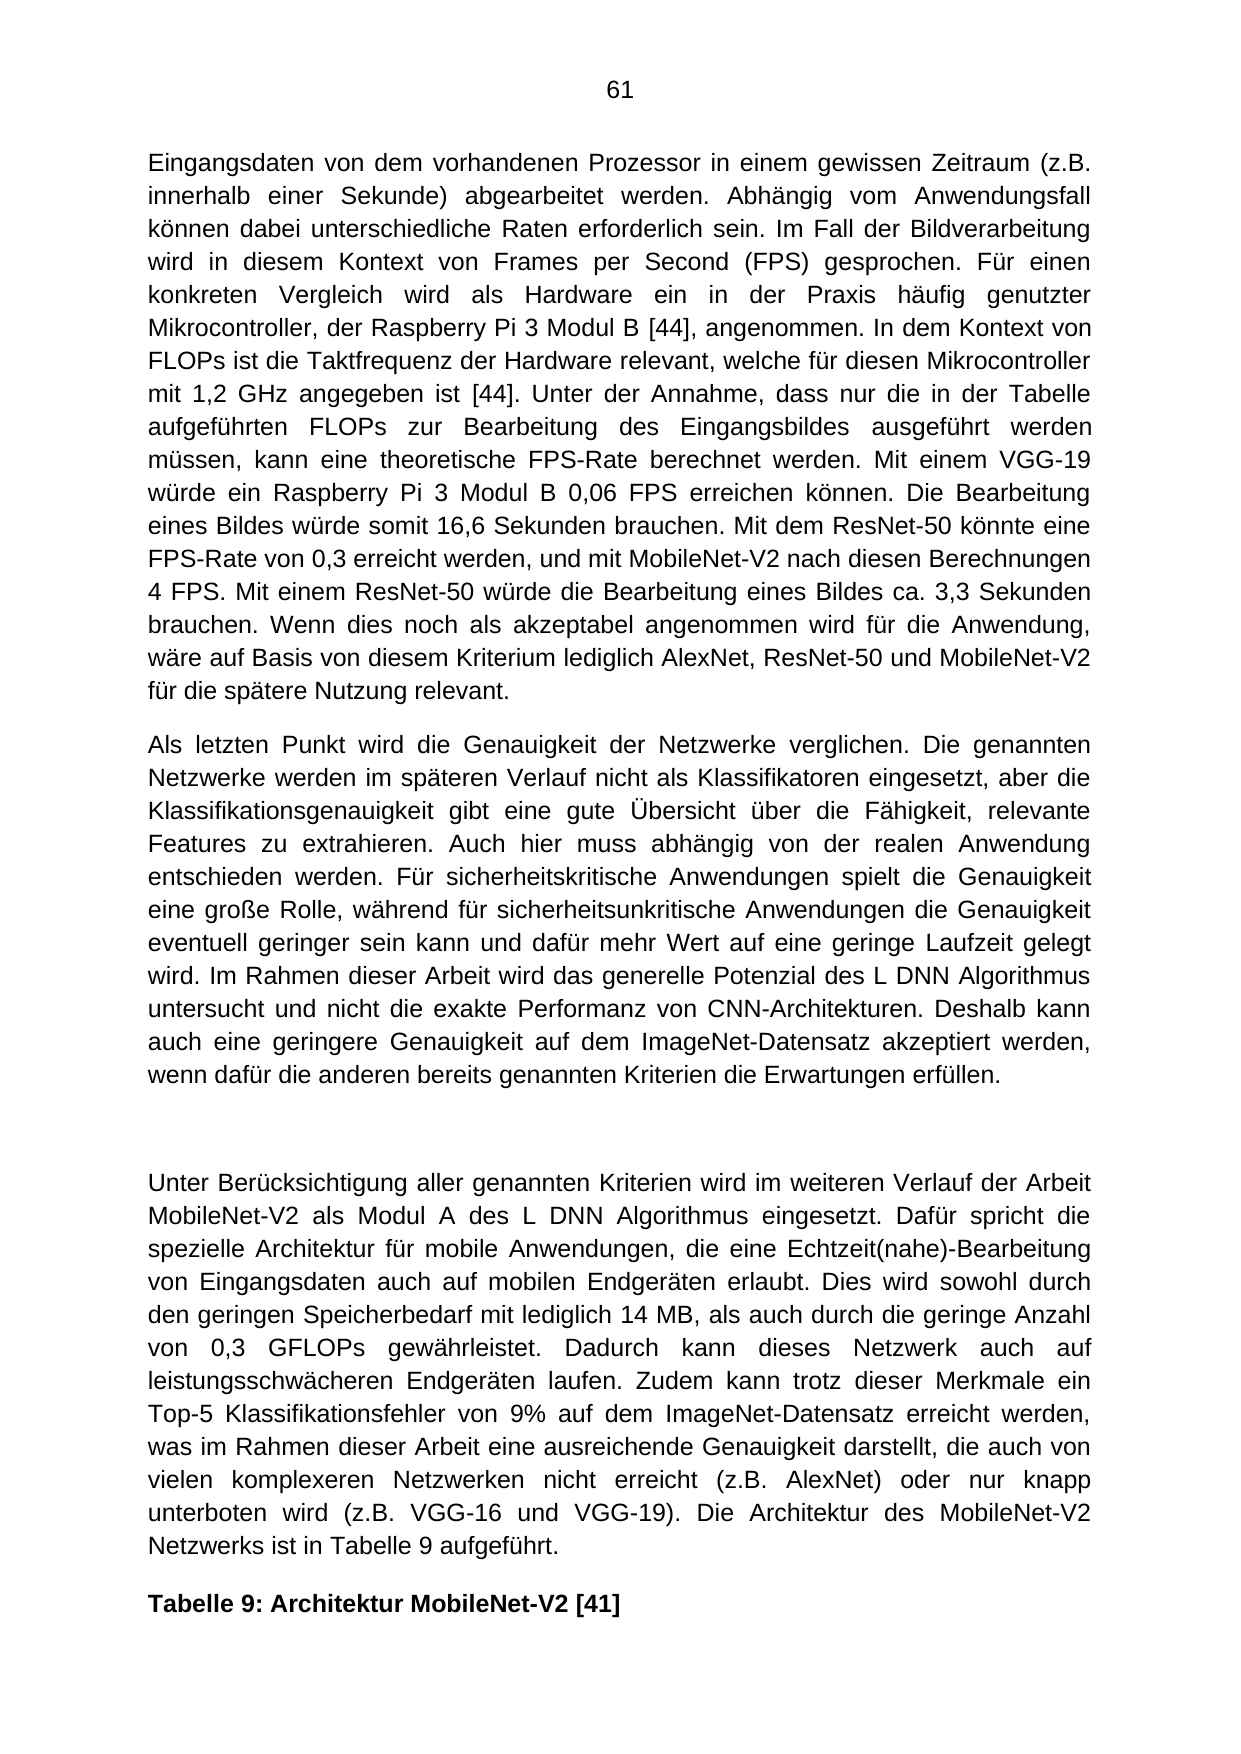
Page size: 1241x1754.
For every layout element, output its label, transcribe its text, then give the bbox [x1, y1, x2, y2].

text Tabelle 9: Architektur MobileNet-V2 [148, 1589, 1092, 1618]
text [148, 148, 1092, 705]
text Als letzten Punkt wird die Genauigkeit der Netzwerke verglichen. Die genannten Netzwerke werden im späteren Verlauf nicht als Klassifikatoren eingesetzt, aber die Klassifikationsgenauigkeit gibt eine gute Übersicht über die Fähigkeit, relevante Features zu extrahieren. Auch hier muss abhängig von der realen Anwendung entschieden werden. Für sicherheitskritische Anwendungen spielt die Genauigkeit eine große Rolle, während für sicherheitsunkritische Anwendungen die Genauigkeit eventuell geringer sein kann und dafür mehr Wert auf eine geringe Laufzeit gelegt wird. Im Rahmen dieser Arbeit wird das generelle Potenzial des L DNN Algorithmus untersucht und nicht die exakte Performanz von CNN-Architekturen. Deshalb kann auch eine geringere Genauigkeit auf dem ImageNet-Datensatz akzeptiert werden, wenn dafür die anderen bereits genannten Kriterien die Erwartungen erfüllen. [148, 730, 1092, 1089]
text Unter Berücksichtigung aller genannten Kriterien wird im weiteren Verlauf der Arbeit MobileNet-V2 als Modul A des L DNN Algorithmus eingesetzt. Dafür spricht die spezielle Architektur für mobile Anwendungen, die eine Echtzeit(nahe)-Bearbeitung von Eingangsdaten auch auf mobilen Endgeräten erlaubt. Dies wird sowohl durch den geringen Speicherbedarf mit lediglich 14 MB, als auch durch die geringe Anzahl von 0,3 GFLOPs gewährleistet. Dadurch kann dieses Netzwerk auch auf leistungsschwächeren Endgeräten laufen. Zudem kann trotz dieser Merkmale ein Top-5 Klassifikationsfehler von 9% auf dem ImageNet-Datensatz erreicht werden, was im Rahmen dieser Arbeit eine ausreichende Genauigkeit darstellt, die auch von vielen komplexeren Netzwerken nicht erreicht (z.B. AlexNet) oder nur knapp unterboten wird (z.B. VGG-16 und VGG-19). Die Architektur des MobileNet-V2 Netzwerks ist in Tabelle 9 aufgeführt. [148, 1168, 1092, 1560]
